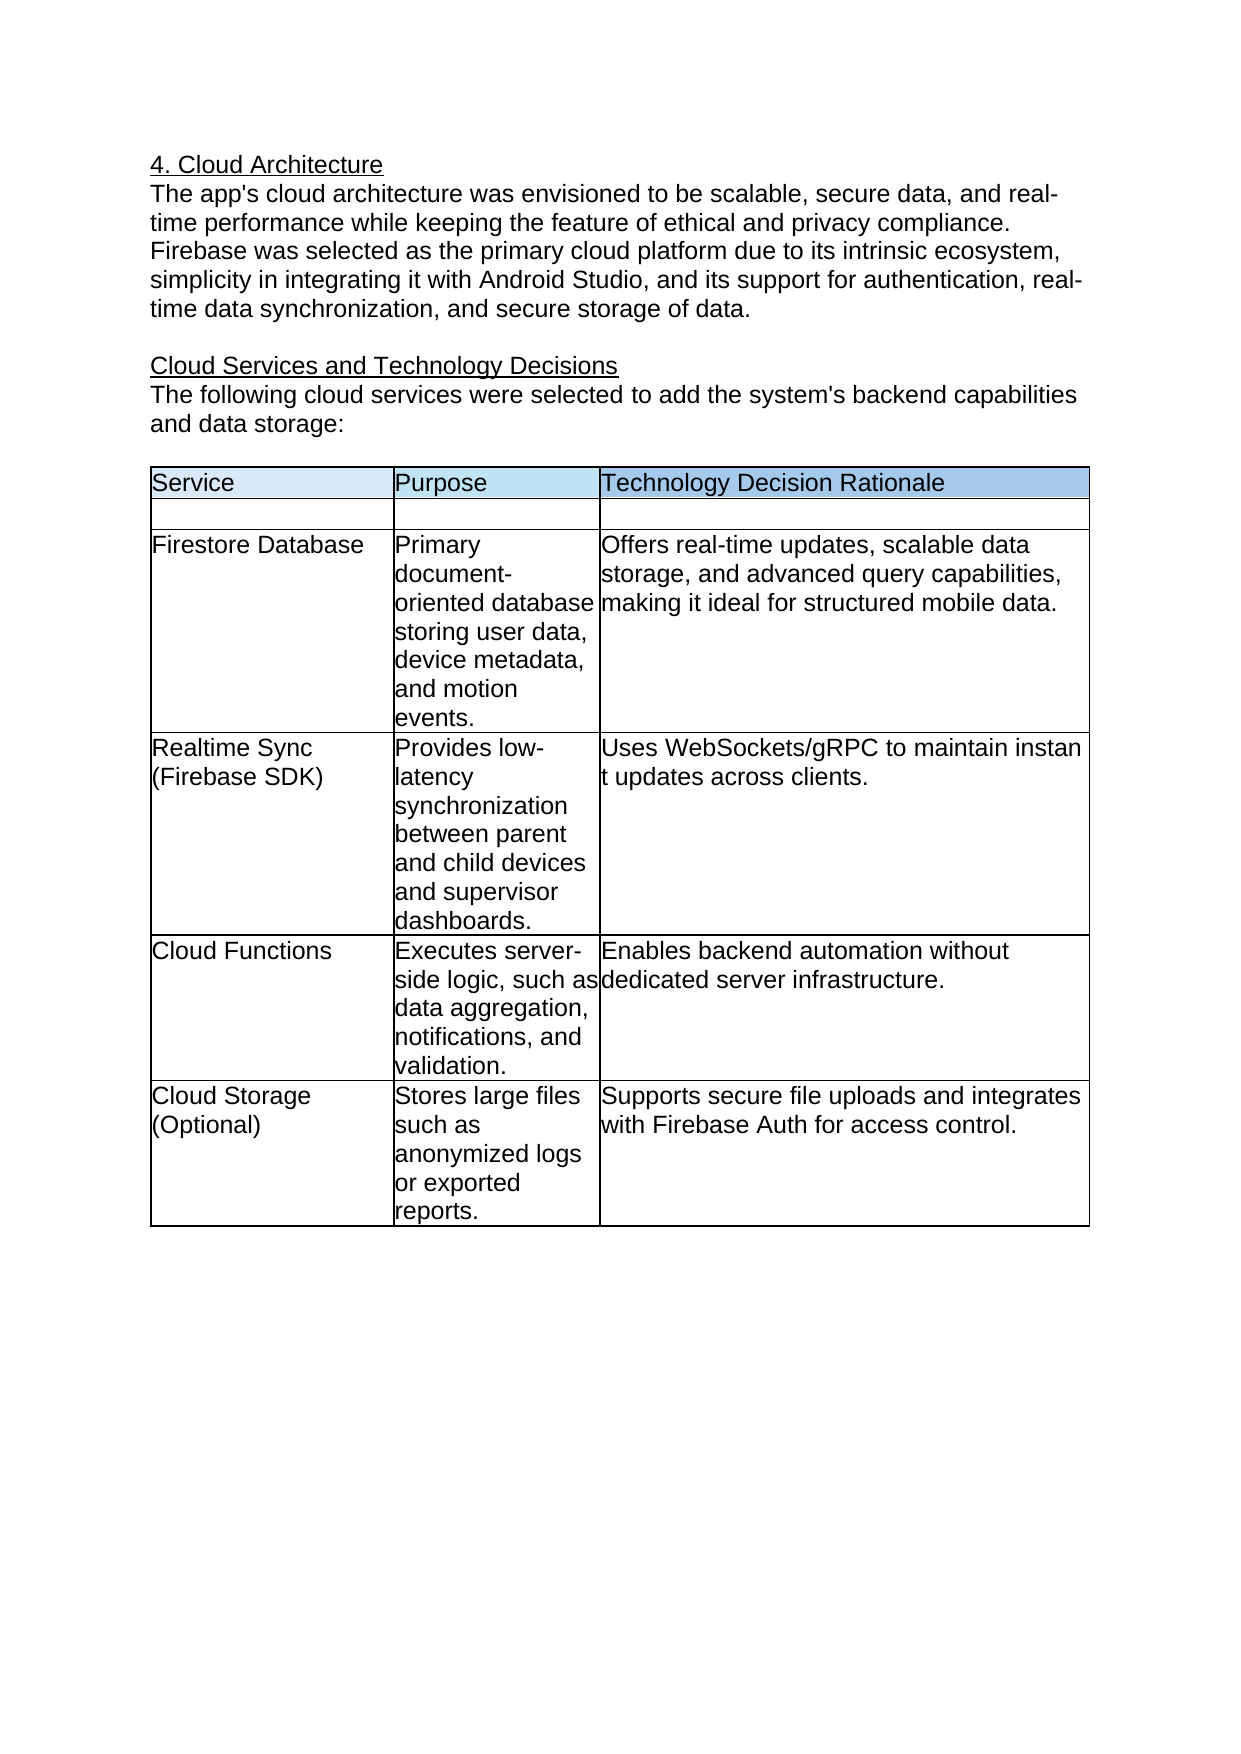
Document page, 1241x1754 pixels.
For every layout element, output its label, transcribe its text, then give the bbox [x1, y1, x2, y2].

table_header Service [152, 468, 393, 497]
table_cell Cloud Functions [152, 936, 393, 1080]
table_cell Realtime Sync (Firebase SDK) [152, 733, 393, 934]
table_cell Firestore Database [152, 530, 393, 732]
table_cell [601, 499, 1089, 529]
table_header Technology Decision Rationale [601, 468, 1089, 497]
table_cell Stores large files such as anonymized logs or exported reports. [395, 1081, 599, 1225]
table_cell Supports secure file uploads and integrates with Firebase Auth for access control. [601, 1081, 1089, 1225]
table_cell [395, 499, 599, 529]
table_cell Offers real-time updates, scalable data storage, and advanced query capabilities, making it ideal for structured mobile data. [601, 530, 1089, 732]
text The app's cloud architecture was envisioned to be scalable, secure data, and real-time performance while keeping the feature of ethical and privacy compliance. Firebase was selected as the primary cloud platform due to its intrinsic ecosystem, simplicity in integrating it with Android Studio, and its support for authentication, real-time data synchronization, and secure storage of data. [150, 179, 1090, 322]
table_cell Uses WebSockets/gRPC to maintain instant updates across clients. [601, 733, 1089, 934]
table_cell Provides low-latency synchronization between parent and child devices and supervisor dashboards. [395, 733, 599, 934]
text Cloud Services and Technology Decisions [150, 351, 1090, 380]
text 4. Cloud Architecture [150, 150, 1090, 179]
table_cell Primary document-oriented database storing user data, device metadata, and motion events. [395, 530, 599, 732]
table_cell Cloud Storage (Optional) [152, 1081, 393, 1225]
table_cell [152, 499, 393, 529]
text The following cloud services were selected to add the system's backend capabilities and data storage: [150, 380, 1090, 437]
table_cell Enables backend automation without dedicated server infrastructure. [601, 936, 1089, 1080]
table_header Purpose [395, 468, 599, 497]
table_cell Executes server-side logic, such as data aggregation, notifications, and validation. [395, 936, 599, 1080]
